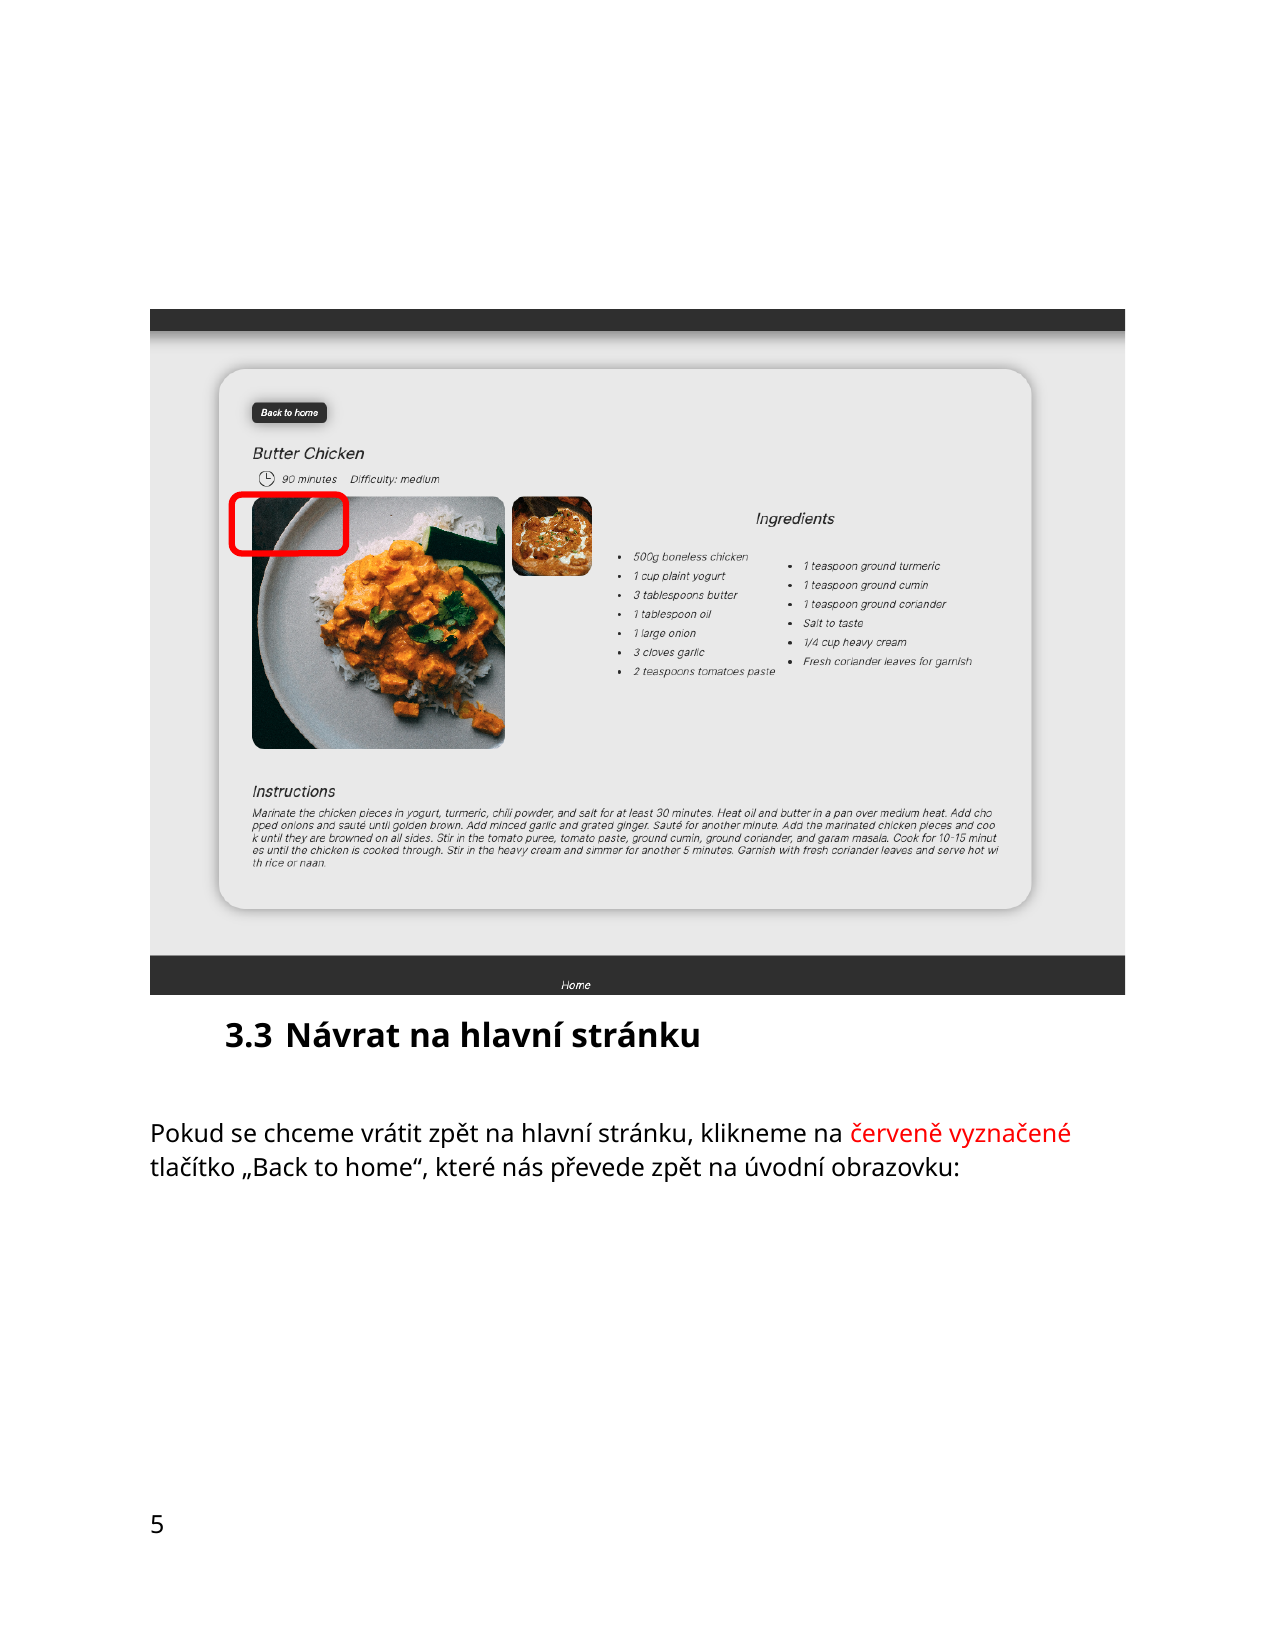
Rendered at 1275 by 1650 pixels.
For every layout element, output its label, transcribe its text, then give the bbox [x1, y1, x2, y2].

picture [150, 309, 1125, 995]
subtitle Návrat na hlavní stránku [225, 995, 1125, 1057]
text Pokud se chceme vrátit zpět na hlavní stránku, klikneme na červeně vyznačené tlačítko „Back to home“, které nás převede zpět na úvodní obrazovku: [150, 1116, 1125, 1184]
